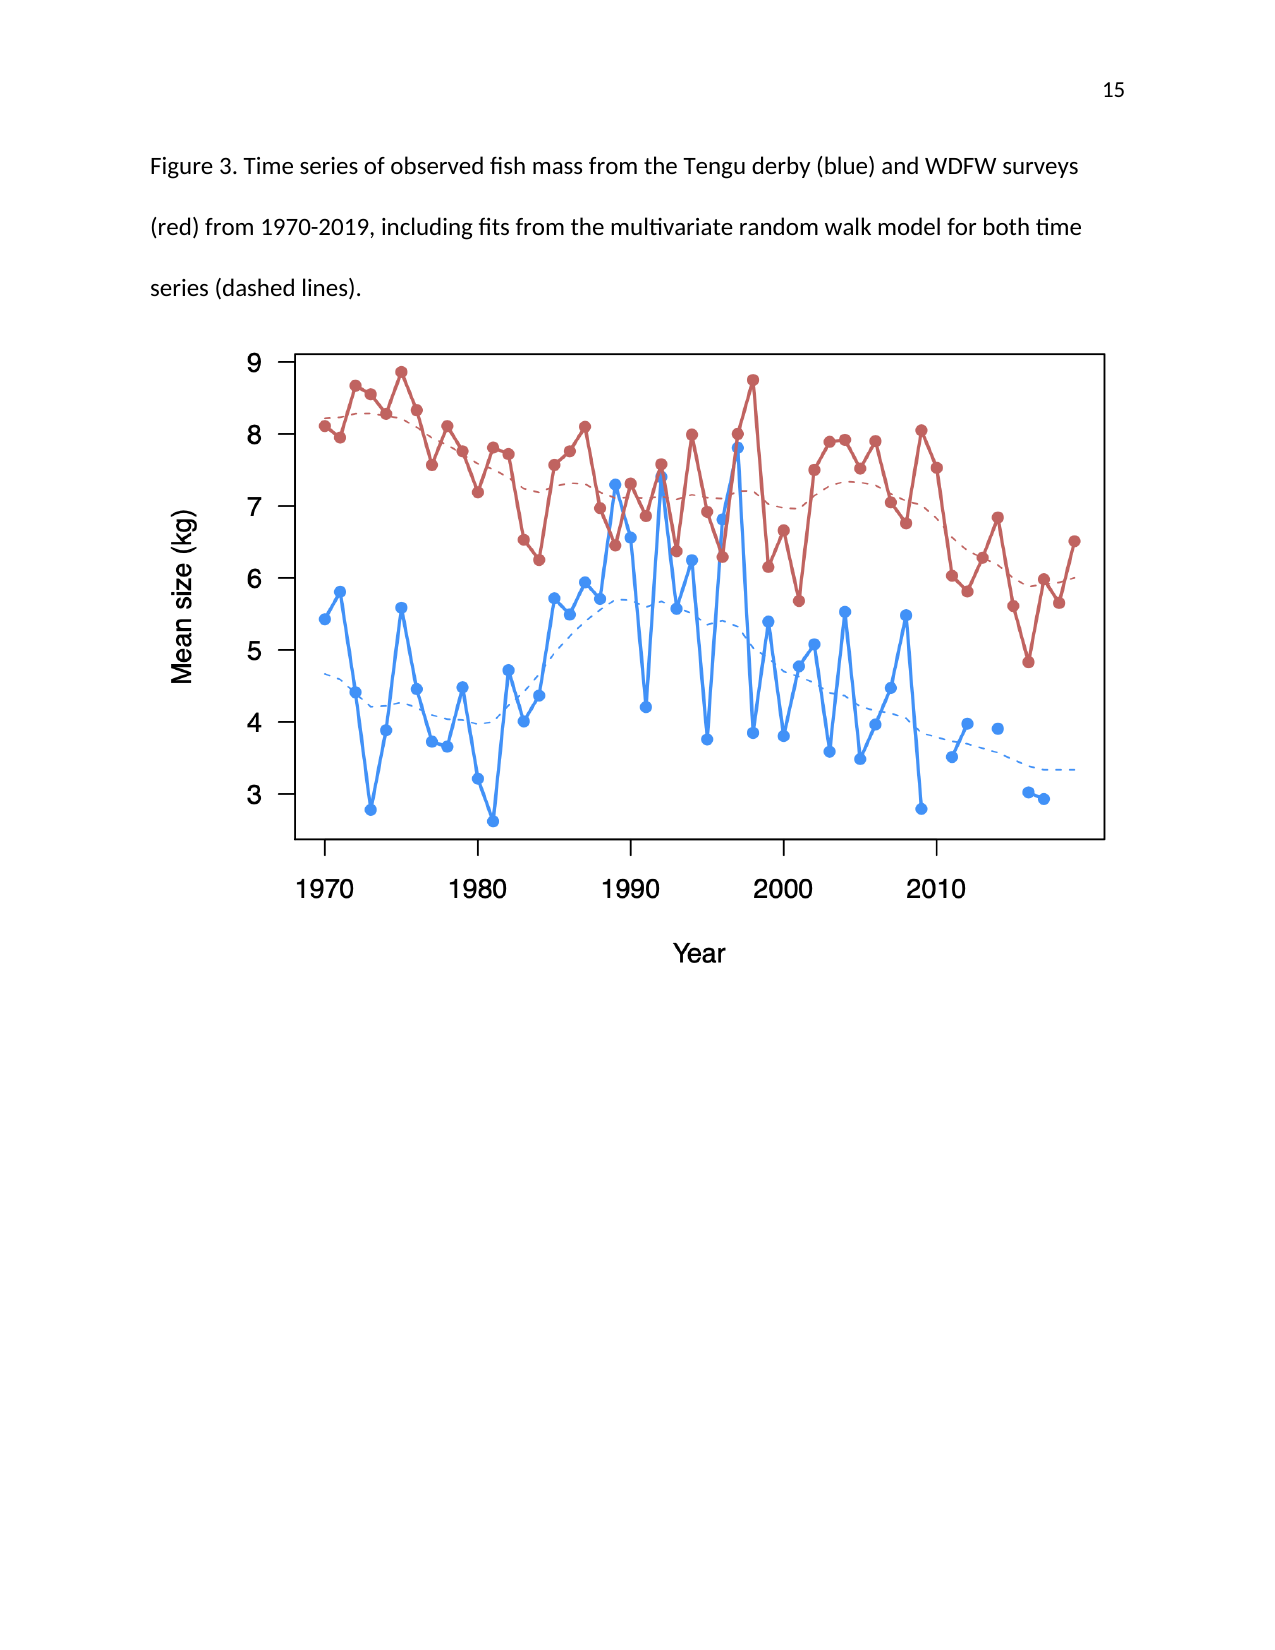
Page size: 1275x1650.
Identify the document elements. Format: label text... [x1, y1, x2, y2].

picture [150, 333, 1125, 981]
text Figure 3. Time series of observed fish mass from the Tengu derby (blue) and WDFW surveys (red) from 1970-2019, including fits from the multivariate random walk model for both time series (dashed lines). [150, 150, 1125, 303]
